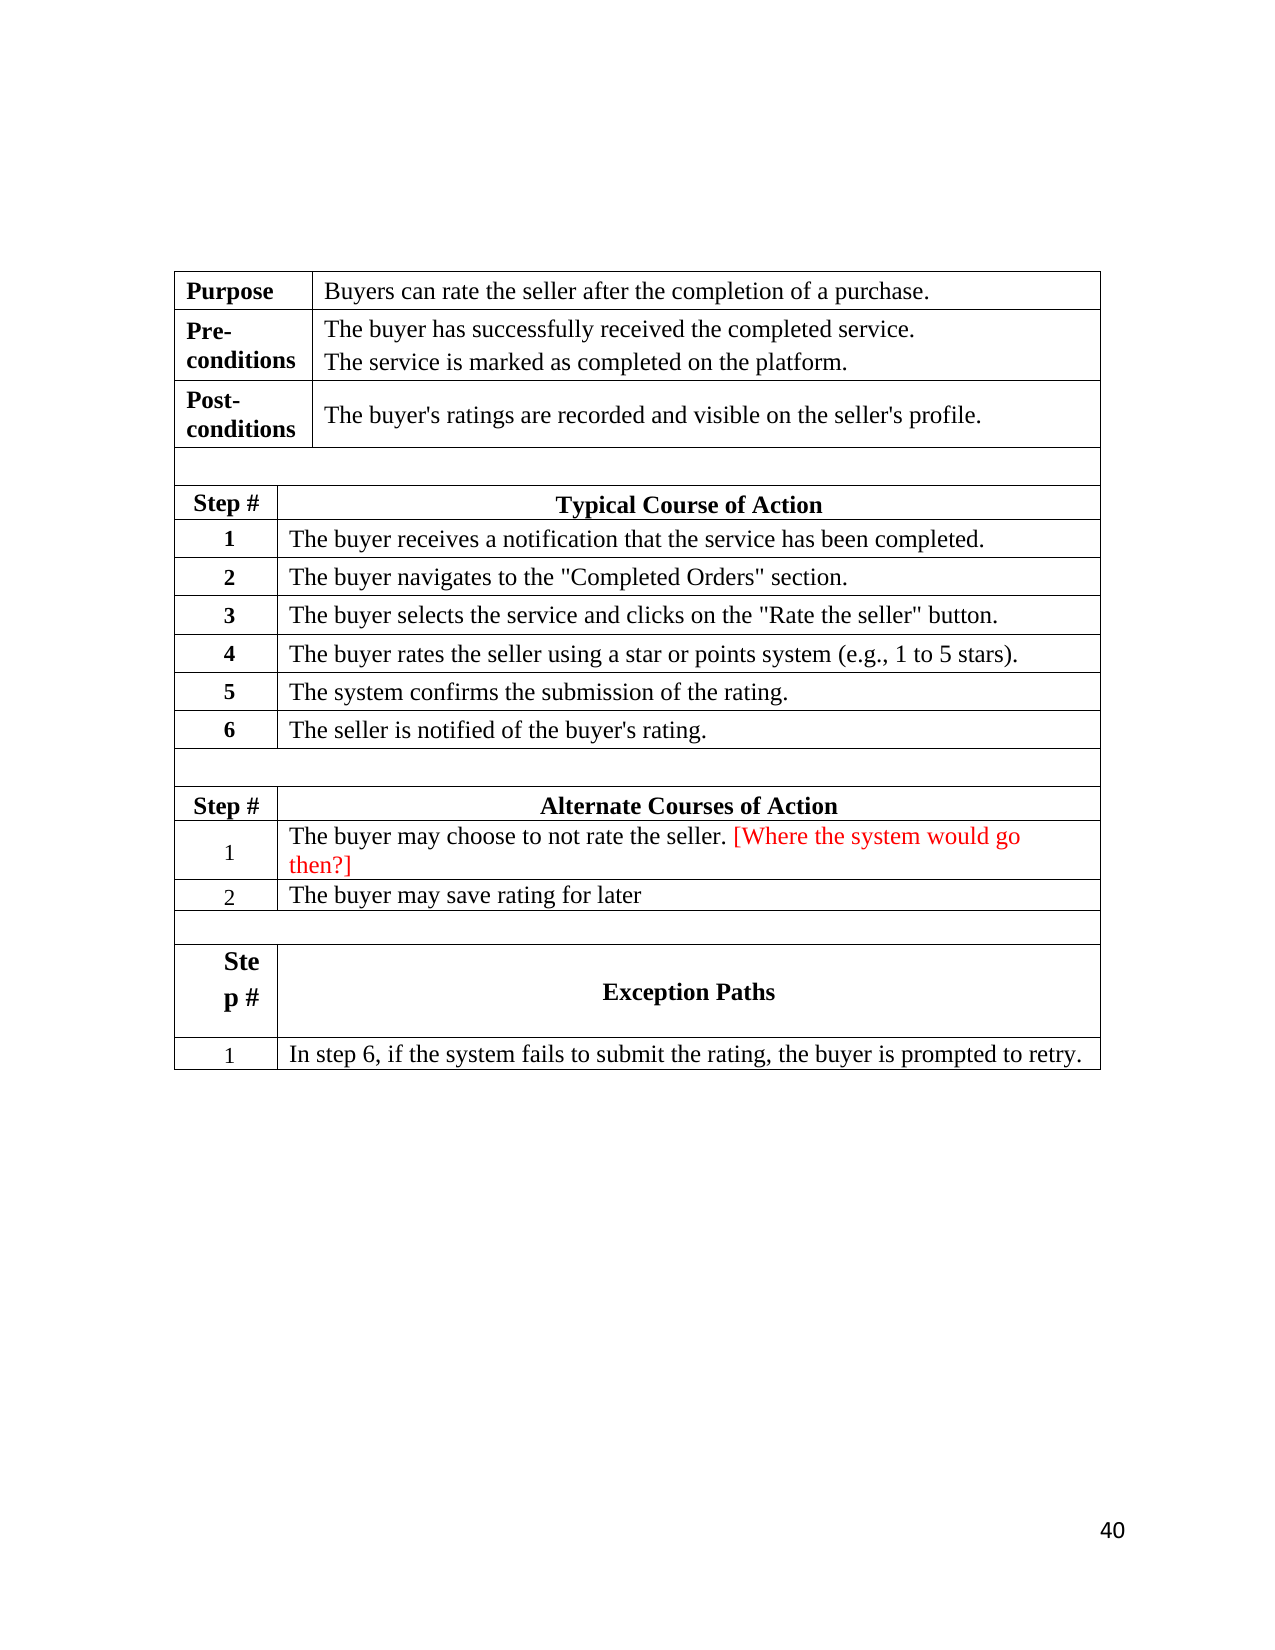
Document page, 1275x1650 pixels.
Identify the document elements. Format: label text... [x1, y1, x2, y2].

table_cell The seller is notified of the buyer's rating. [278, 711, 1100, 748]
table_cell The buyer may save rating for later [278, 880, 1100, 910]
table_cell The buyer navigates to the "Completed Orders" section. [278, 558, 1100, 595]
table_cell In step 6, if the system fails to submit the rating, the buyer is prompted to retry. [278, 1038, 1100, 1068]
table_cell [175, 448, 1100, 485]
table_cell 5 [175, 673, 277, 710]
table_cell Pre-conditions [175, 310, 312, 380]
table_cell The buyer may choose to not rate the seller. [Where the system would go then?] [278, 821, 1100, 878]
table_cell Typical Course of Action [278, 486, 1100, 519]
table_cell 6 [175, 711, 277, 748]
table_cell 2 [175, 558, 277, 595]
table_cell Alternate Courses of Action [278, 787, 1100, 820]
table_cell 1 [175, 821, 277, 878]
table_cell Post-conditions [175, 381, 312, 447]
table_cell The buyer has successfully received the completed service. The service is marked as completed on the platform. [313, 310, 1100, 380]
table_cell Exception Paths [278, 945, 1100, 1037]
table_cell 2 [175, 880, 277, 910]
table_cell 3 [175, 596, 277, 633]
table_cell Buyers can rate the seller after the completion of a purchase. [313, 272, 1100, 309]
table_cell The buyer's ratings are recorded and visible on the seller's profile. [313, 381, 1100, 447]
table_cell 1 [175, 1038, 277, 1068]
table_cell Purpose [175, 272, 312, 309]
table_cell The buyer rates the seller using a star or points system (e.g., 1 to 5 stars). [278, 635, 1100, 672]
table_cell Step # [175, 486, 277, 519]
table_cell Step # [175, 945, 277, 1037]
table_cell 4 [175, 635, 277, 672]
table_cell The system confirms the submission of the rating. [278, 673, 1100, 710]
table_cell The buyer receives a notification that the service has been completed. [278, 520, 1100, 557]
table_cell Step # [175, 787, 277, 820]
table_cell [175, 911, 1100, 944]
table_cell 1 [175, 520, 277, 557]
table_cell The buyer selects the service and clicks on the "Rate the seller" button. [278, 596, 1100, 633]
table_cell [175, 749, 1100, 786]
